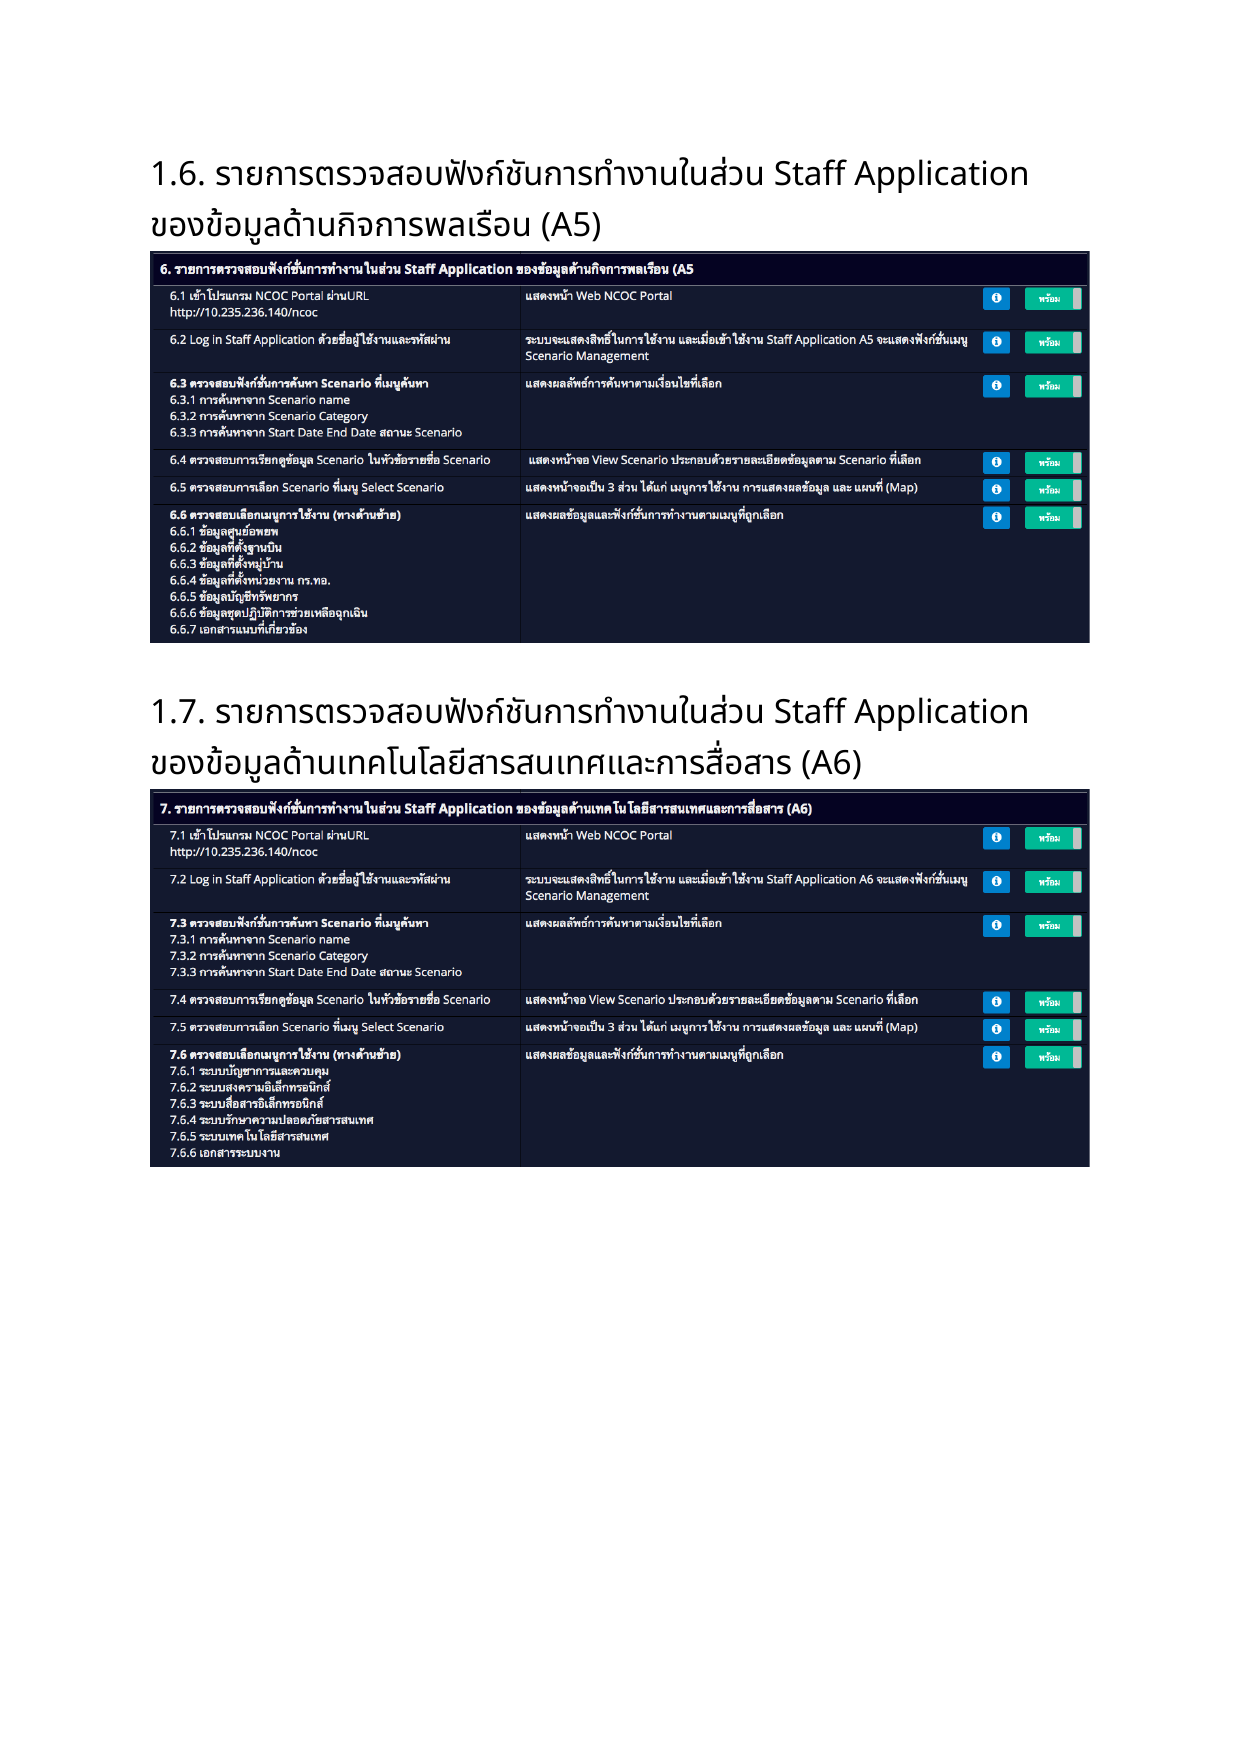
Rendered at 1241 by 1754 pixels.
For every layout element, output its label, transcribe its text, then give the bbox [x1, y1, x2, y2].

picture [150, 789, 1090, 1167]
text 1.6. รายการตรวจสอบฟังก์ชันการทำงานในส่วน Staff Application ของข้อมูลด้านกิจการพลเรือน (A5) [150, 150, 1090, 251]
picture [150, 251, 1090, 643]
text 1.7. รายการตรวจสอบฟังก์ชันการทำงานในส่วน Staff Application ของข้อมูลด้านเทคโนโลยีสารสนเทศและการสื่อสาร (A6) [150, 688, 1090, 789]
